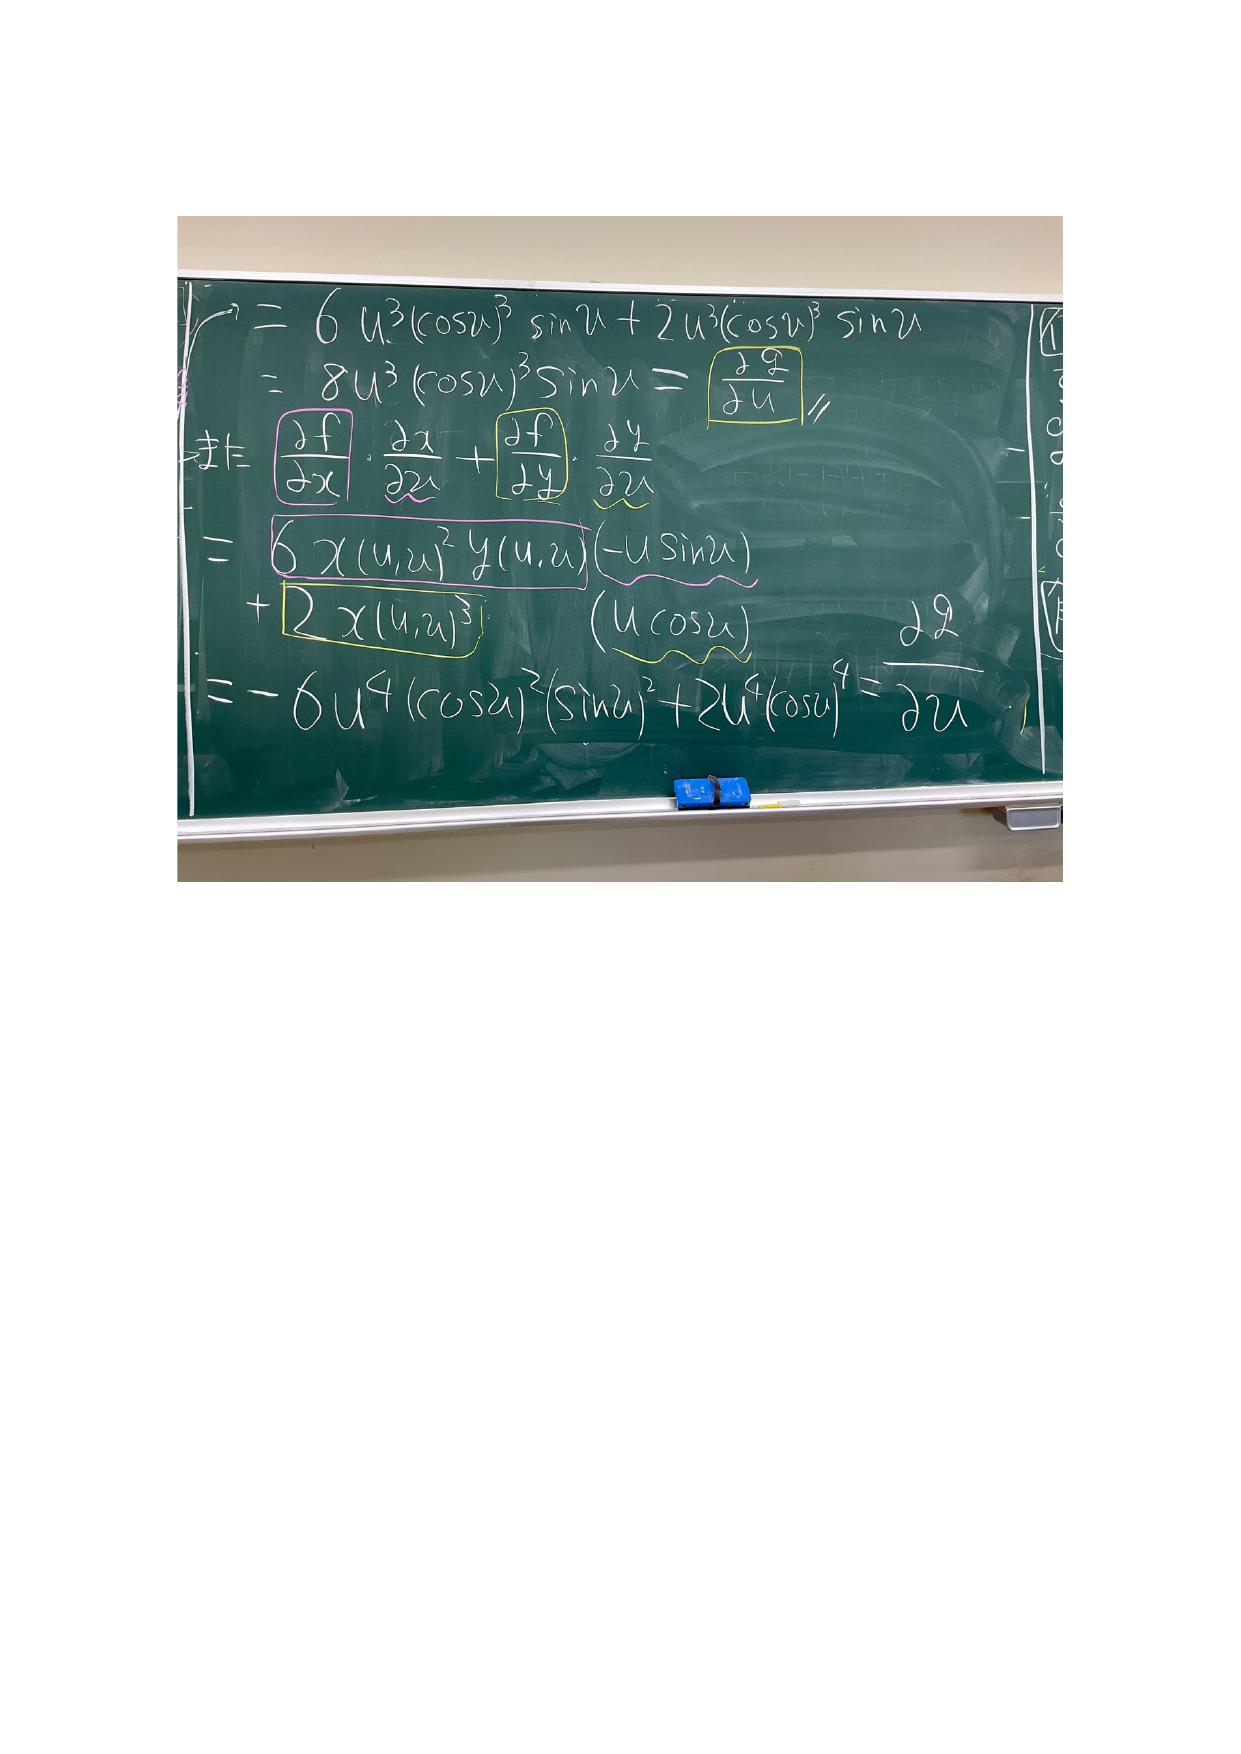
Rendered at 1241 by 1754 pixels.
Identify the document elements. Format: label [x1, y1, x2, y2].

picture [177, 216, 1063, 882]
